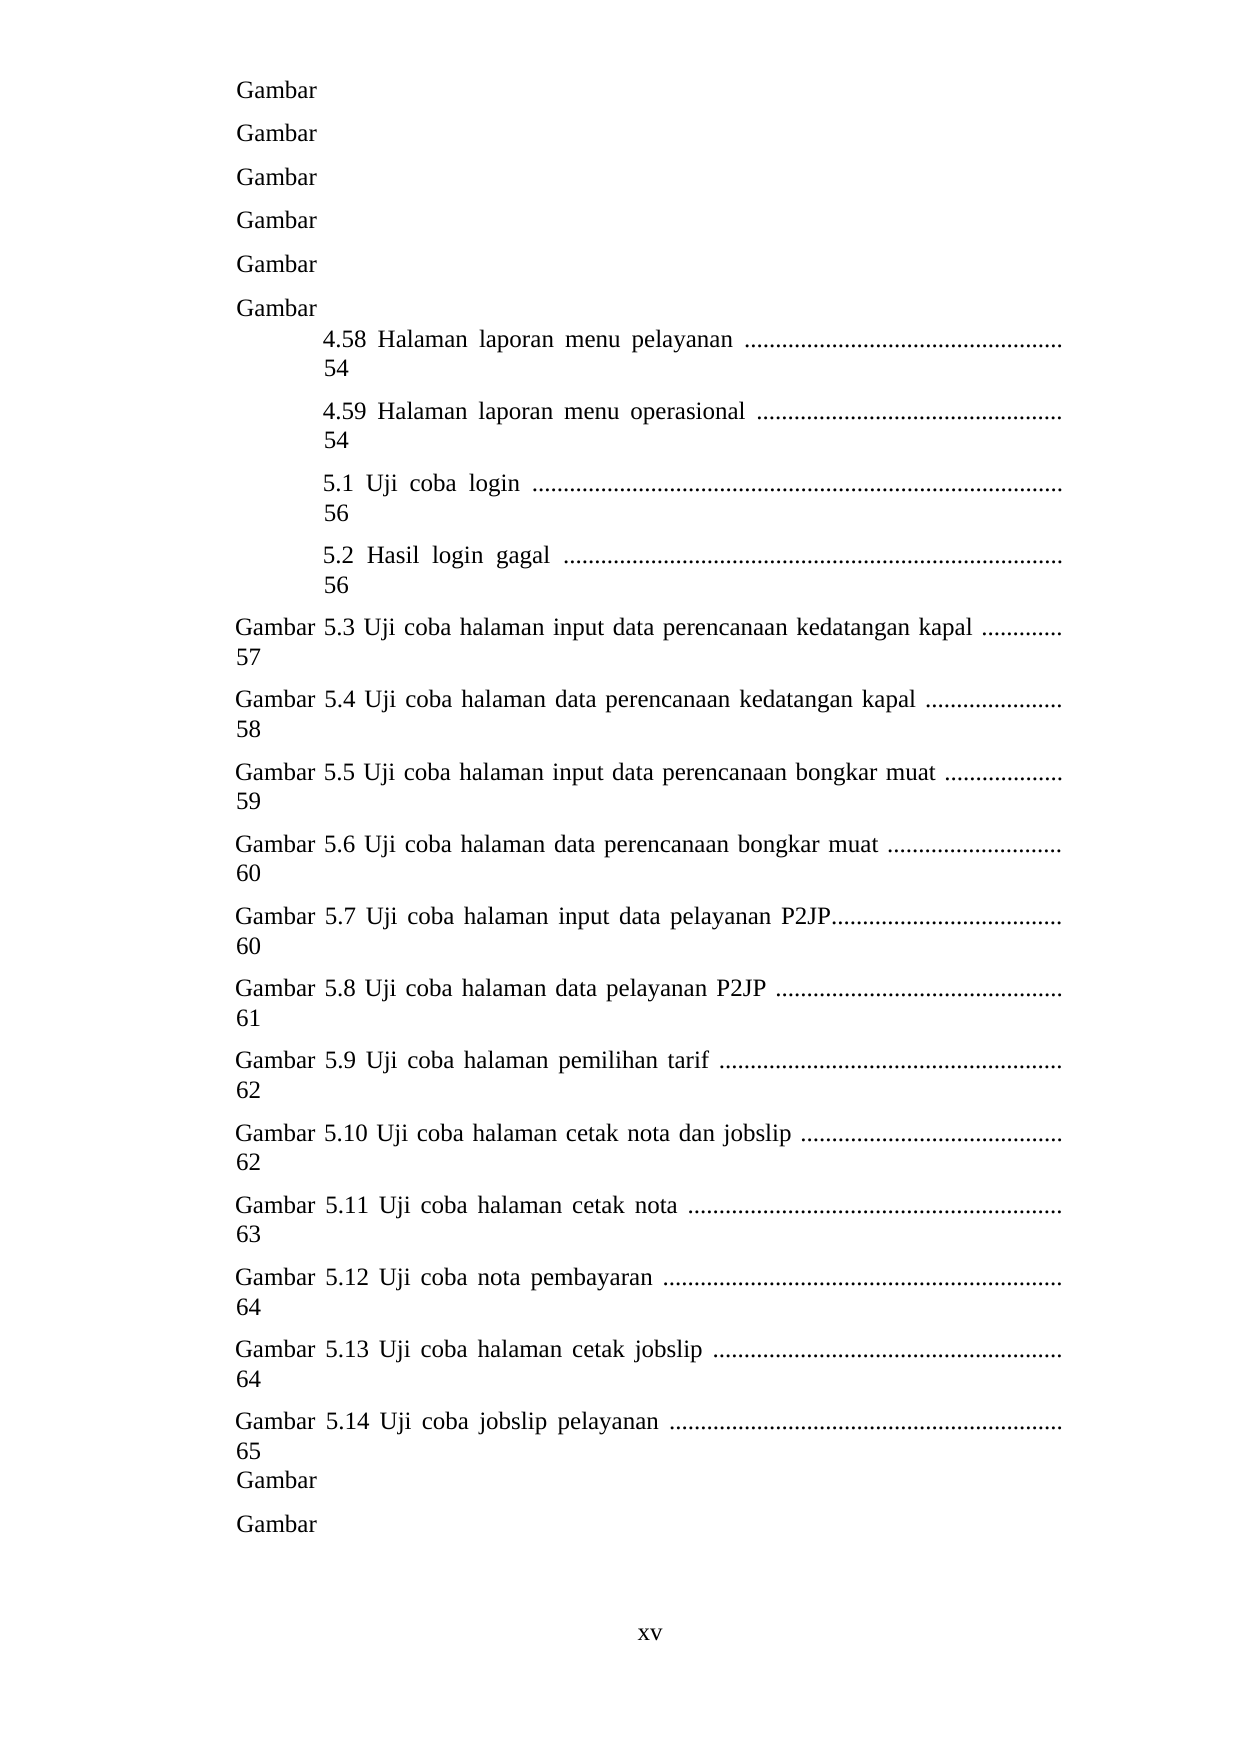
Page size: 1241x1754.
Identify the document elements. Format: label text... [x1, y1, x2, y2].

text Gambar 5.11 Uji coba halaman cetak nota ............................................................ 63 [235, 1190, 1063, 1248]
text 4.58 Halaman laporan menu pelayanan ................................................... 54 [323, 324, 1063, 382]
text Gambar 5.8 Uji coba halaman data pelayanan P2JP .............................................. 61 [235, 973, 1063, 1032]
text Gambar 5.4 Uji coba halaman data perencanaan kedatangan kapal ...................... 58 [235, 684, 1063, 743]
text Gambar 5.13 Uji coba halaman cetak jobslip ........................................................ 64 [235, 1334, 1063, 1393]
text Gambar 5.12 Uji coba nota pembayaran ................................................................ 64 [235, 1262, 1063, 1320]
text Gambar 5.10 Uji coba halaman cetak nota dan jobslip .......................................... 62 [235, 1118, 1063, 1176]
text Gambar 5.6 Uji coba halaman data perencanaan bongkar muat ............................ 60 [235, 829, 1063, 887]
text 5.2 Hasil login gagal ................................................................................ 56 [323, 540, 1063, 598]
text 5.1 Uji coba login ..................................................................................... 56 [323, 468, 1063, 526]
text Gambar 5.3 Uji coba halaman input data perencanaan kedatangan kapal ............. 57 [235, 612, 1063, 671]
text Gambar 5.7 Uji coba halaman input data pelayanan P2JP..................................... 60 [235, 901, 1063, 959]
text 4.59 Halaman laporan menu operasional ................................................. 54 [323, 396, 1063, 454]
text Gambar 5.9 Uji coba halaman pemilihan tarif ....................................................... 62 [235, 1046, 1063, 1104]
text Gambar 5.5 Uji coba halaman input data perencanaan bongkar muat ................... 59 [235, 757, 1063, 815]
text Gambar 5.14 Uji coba jobslip pelayanan ............................................................... 65 [235, 1406, 1063, 1465]
